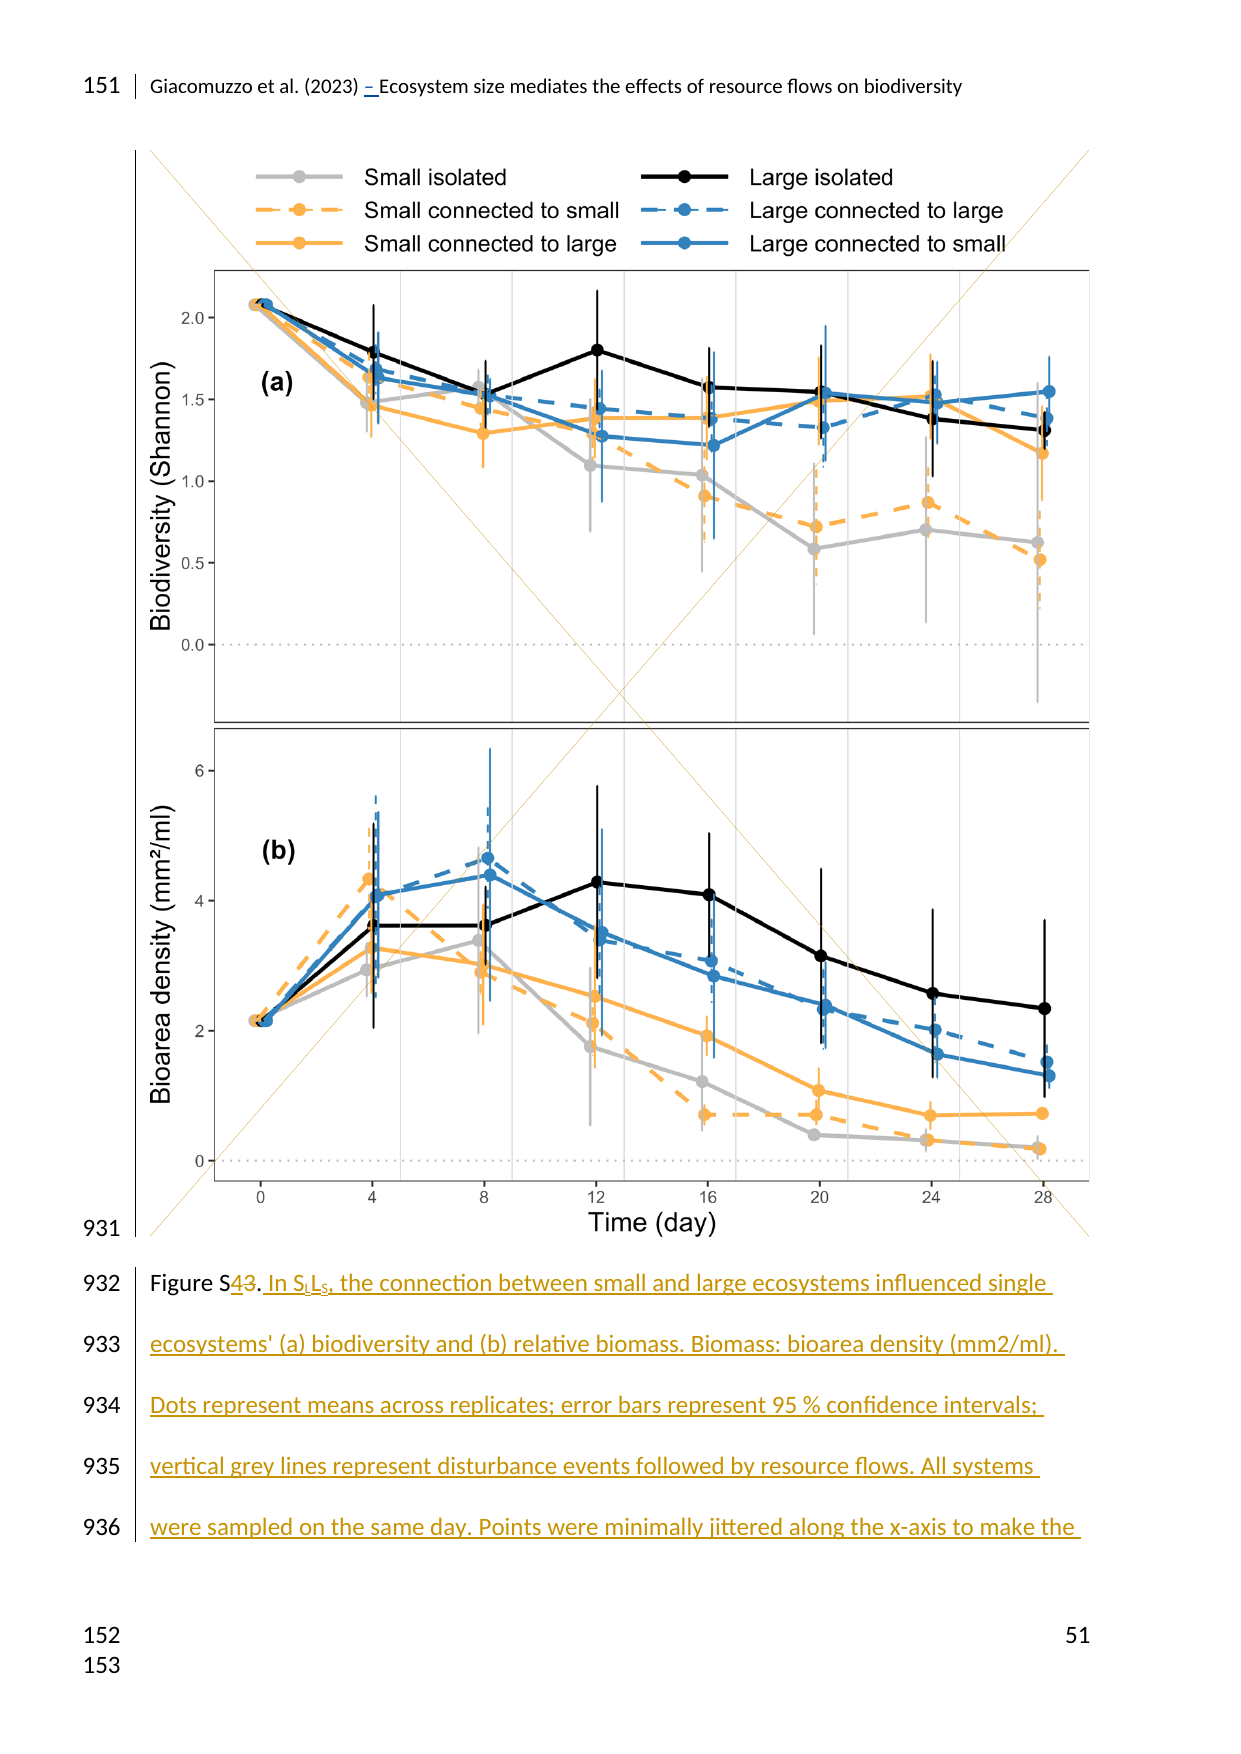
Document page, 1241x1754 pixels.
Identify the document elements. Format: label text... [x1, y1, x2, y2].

picture [621, 151, 1090, 1236]
text Figure S. [150, 1267, 1090, 1542]
picture [152, 150, 1088, 692]
picture [150, 152, 618, 1235]
picture [151, 695, 1088, 1237]
